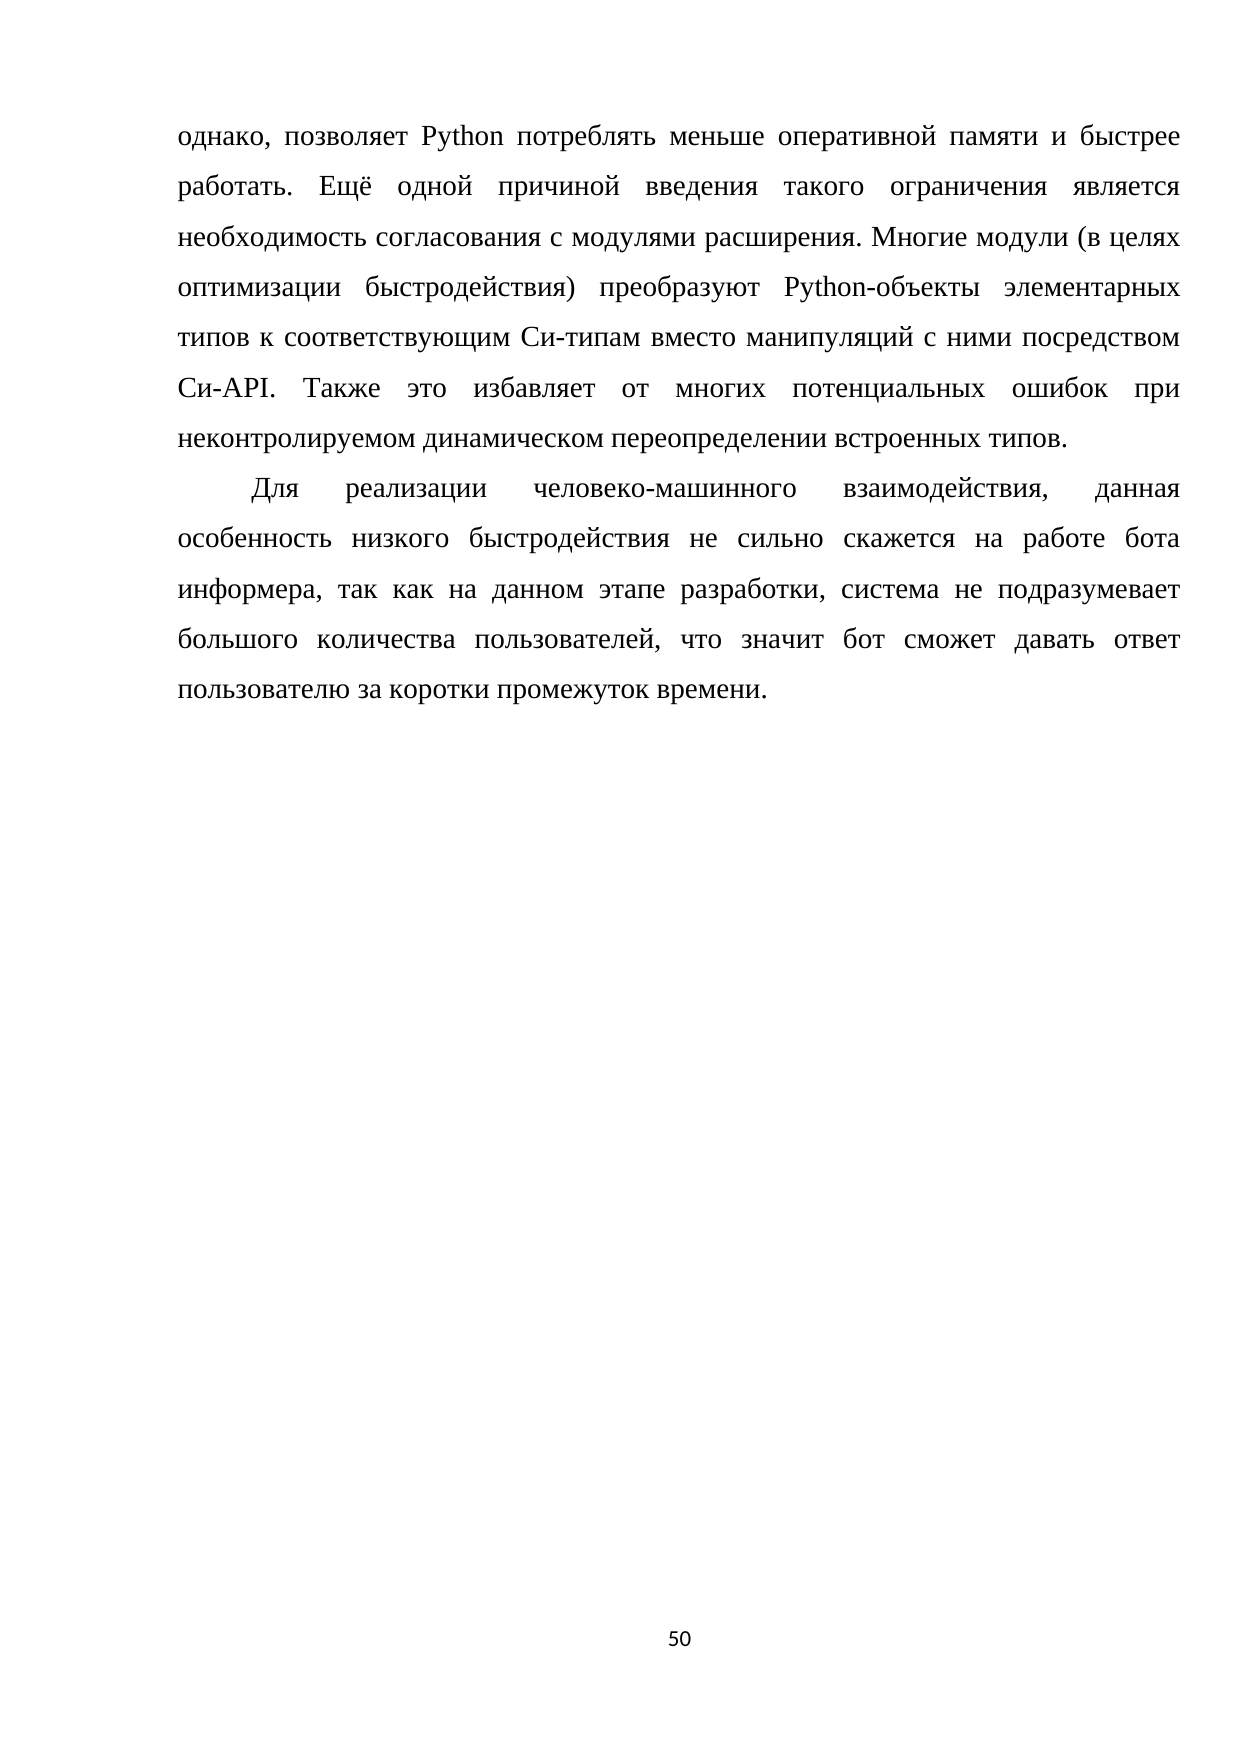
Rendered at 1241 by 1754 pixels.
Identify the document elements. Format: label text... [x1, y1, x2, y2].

text Для реализации человеко-машинного взаимодействия, данная особенность низкого быстродействия не сильно скажется на работе бота информера, так как на данном этапе разработки, система не подразумевает большого количества пользователей, что значит бот сможет давать ответ пользователю за коротки промежуток времени. [177, 470, 1181, 705]
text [177, 118, 1181, 453]
